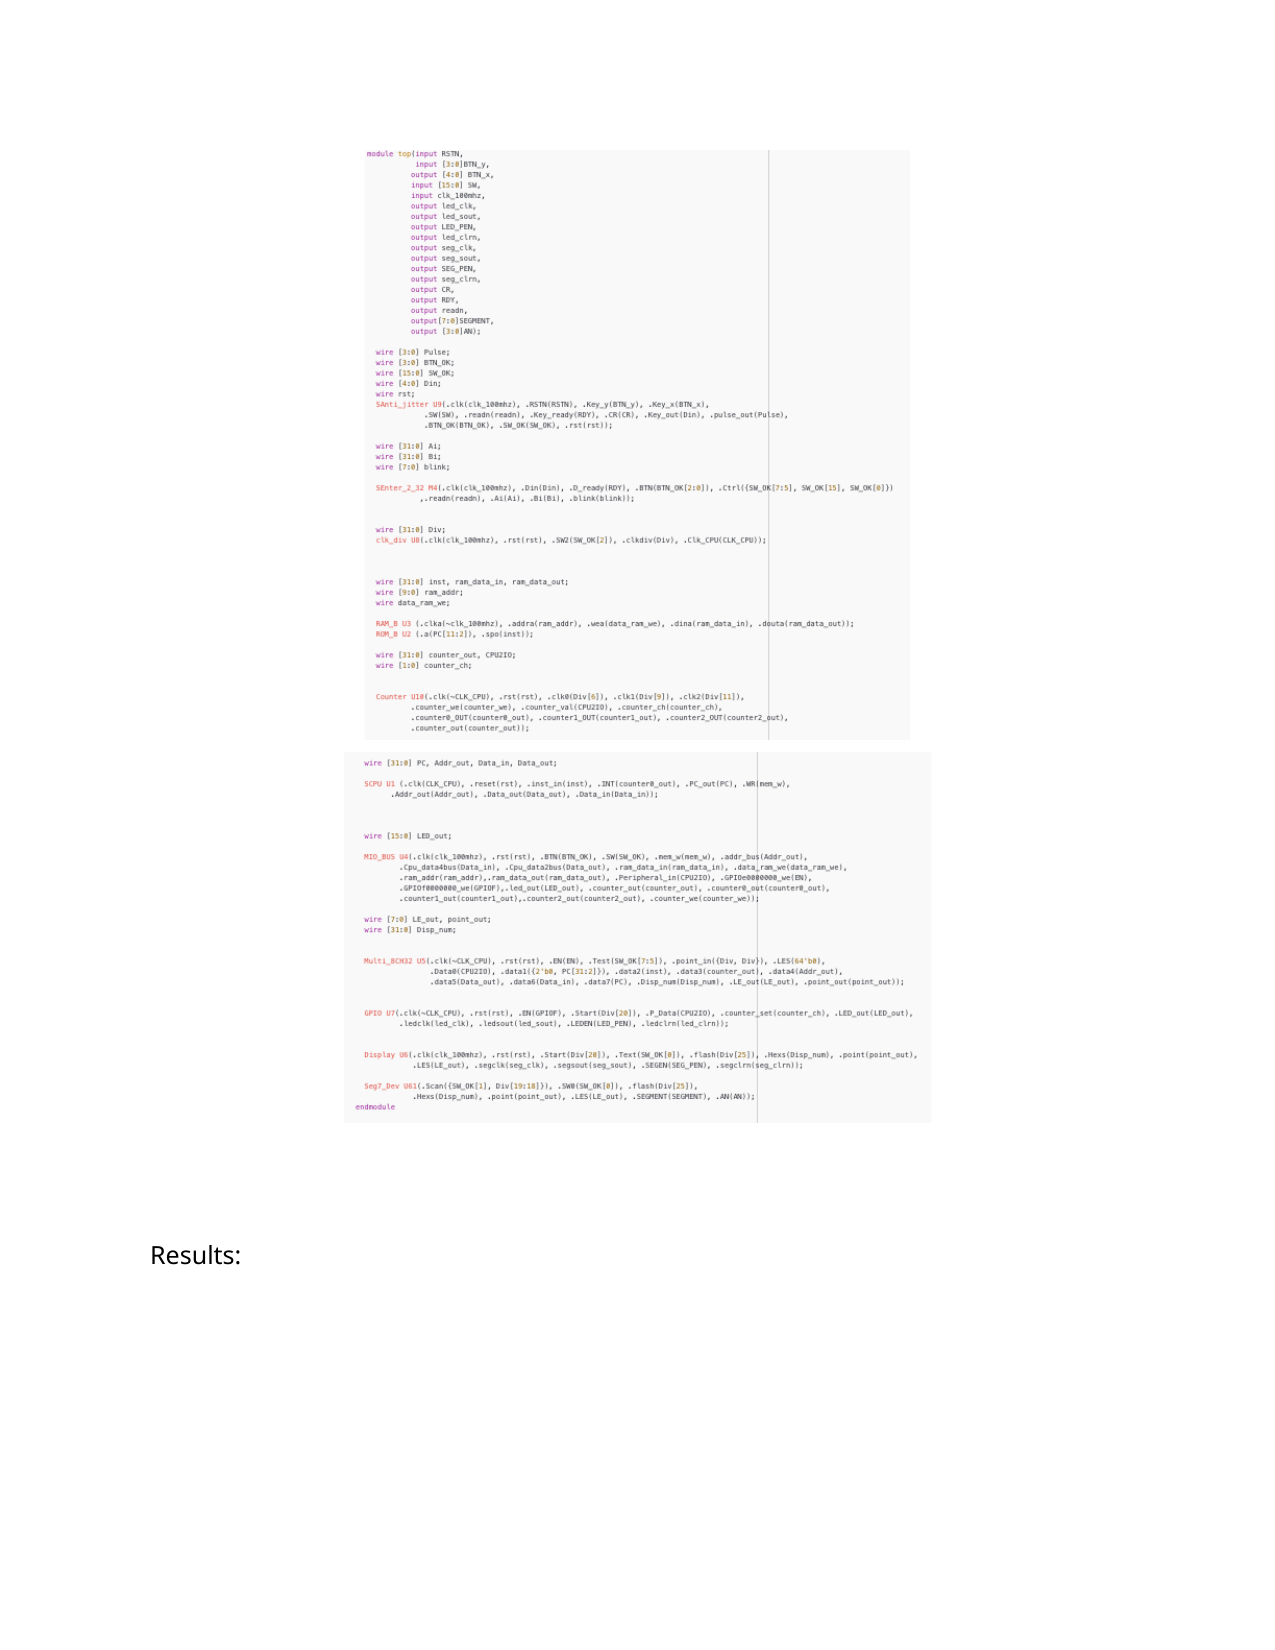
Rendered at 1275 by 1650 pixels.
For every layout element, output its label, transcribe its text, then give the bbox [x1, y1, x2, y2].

text Results: [150, 1238, 1125, 1272]
picture [364, 150, 911, 740]
picture [343, 752, 932, 1123]
